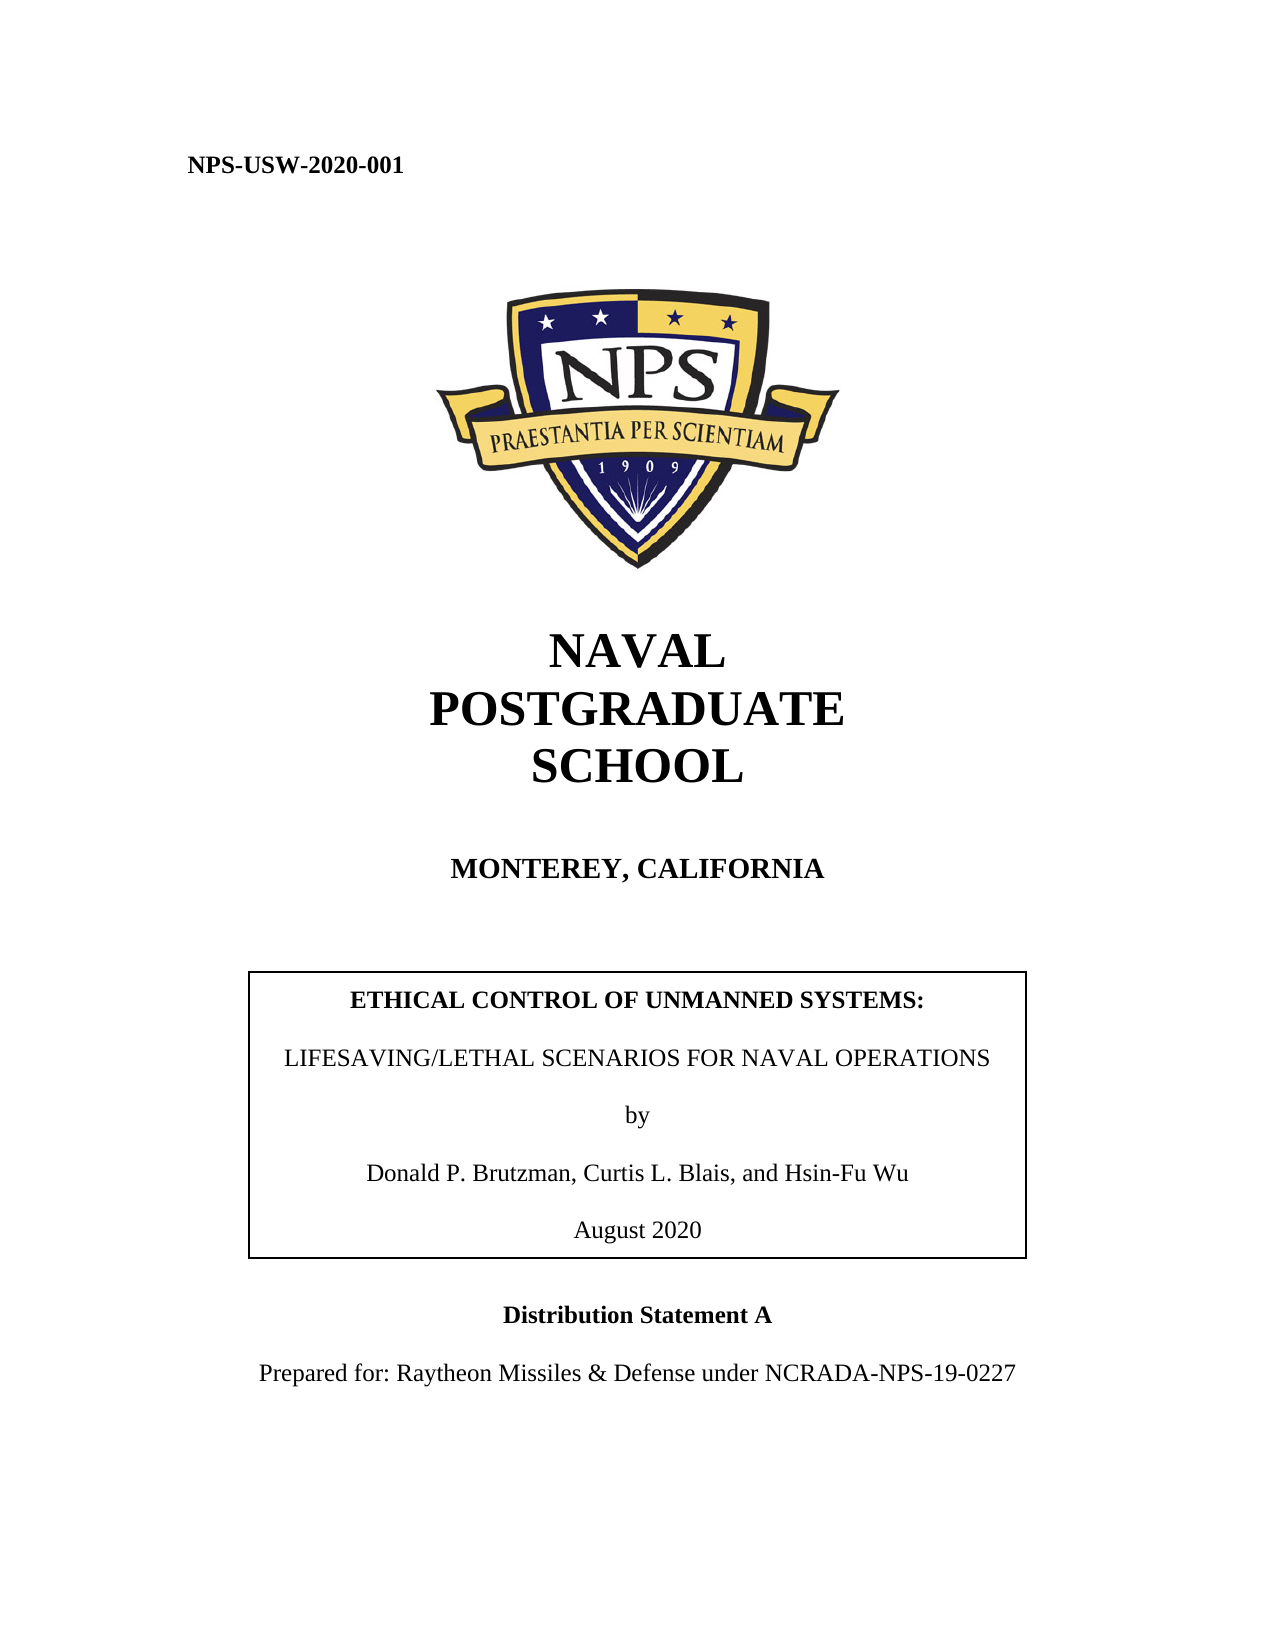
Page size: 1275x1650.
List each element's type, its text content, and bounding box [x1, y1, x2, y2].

text Postgraduate [187, 679, 1087, 736]
picture [409, 264, 866, 593]
text School [187, 736, 1087, 794]
title LIFESAVING/LETHAL SCENARIOS FOR NAVAL OPERATIONS [250, 1028, 1025, 1072]
title ethical control of unmanned systemS: [250, 973, 1025, 1014]
text NPS-USW-2020-001 [187, 150, 1087, 179]
text Monterey, California [187, 851, 1087, 885]
text Prepared for: Raytheon Missiles & Defense under NCRADA-NPS-19-0227 [187, 1358, 1087, 1386]
text Distribution Statement A [262, 1300, 1012, 1329]
text Naval [187, 621, 1087, 679]
title August 2020 [250, 1201, 1025, 1257]
title Donald P. Brutzman, Curtis L. Blais, and Hsin-Fu Wu [250, 1143, 1025, 1187]
title by [250, 1086, 1025, 1129]
